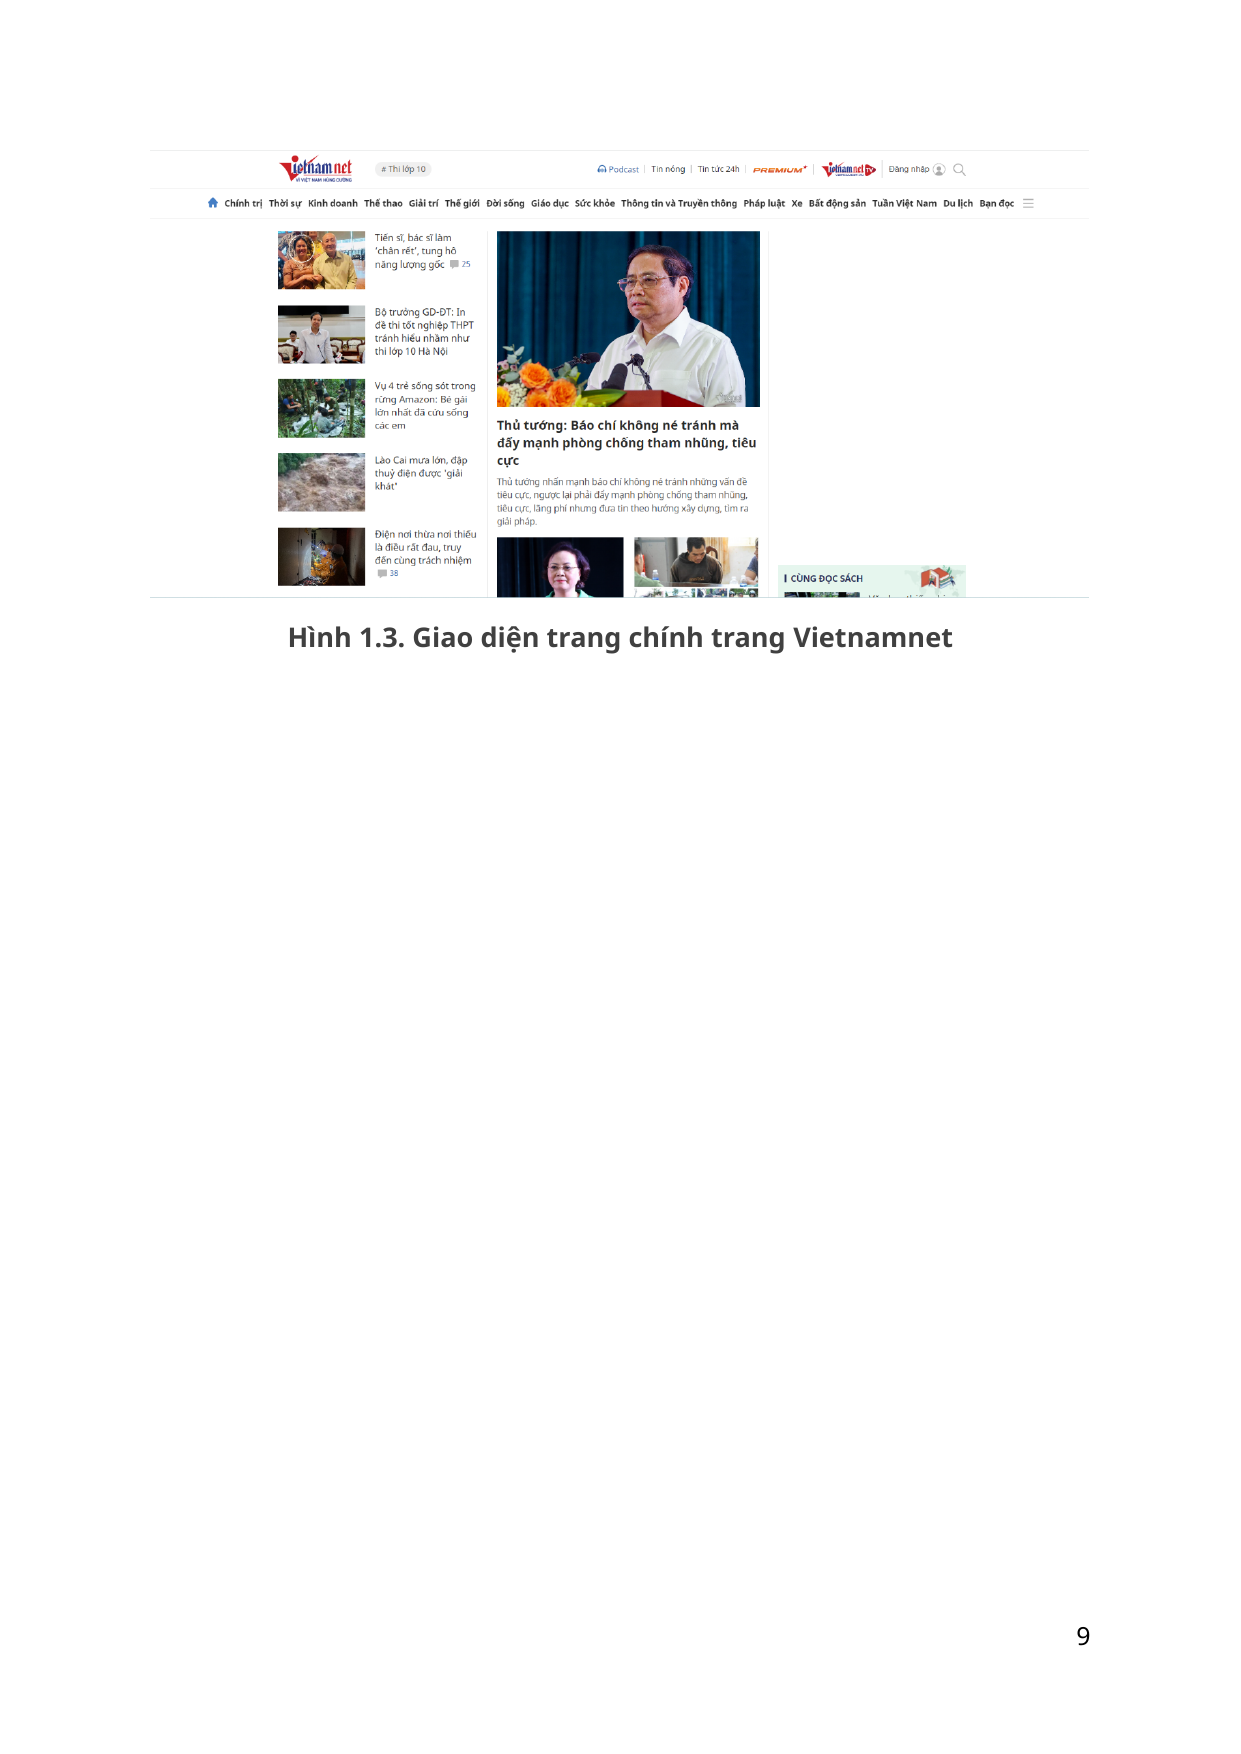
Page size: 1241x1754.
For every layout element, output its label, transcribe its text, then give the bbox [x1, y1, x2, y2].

picture [150, 150, 1089, 598]
text Hình 1.3. Giao diện trang chính trang Vietnamnet [150, 618, 1090, 655]
